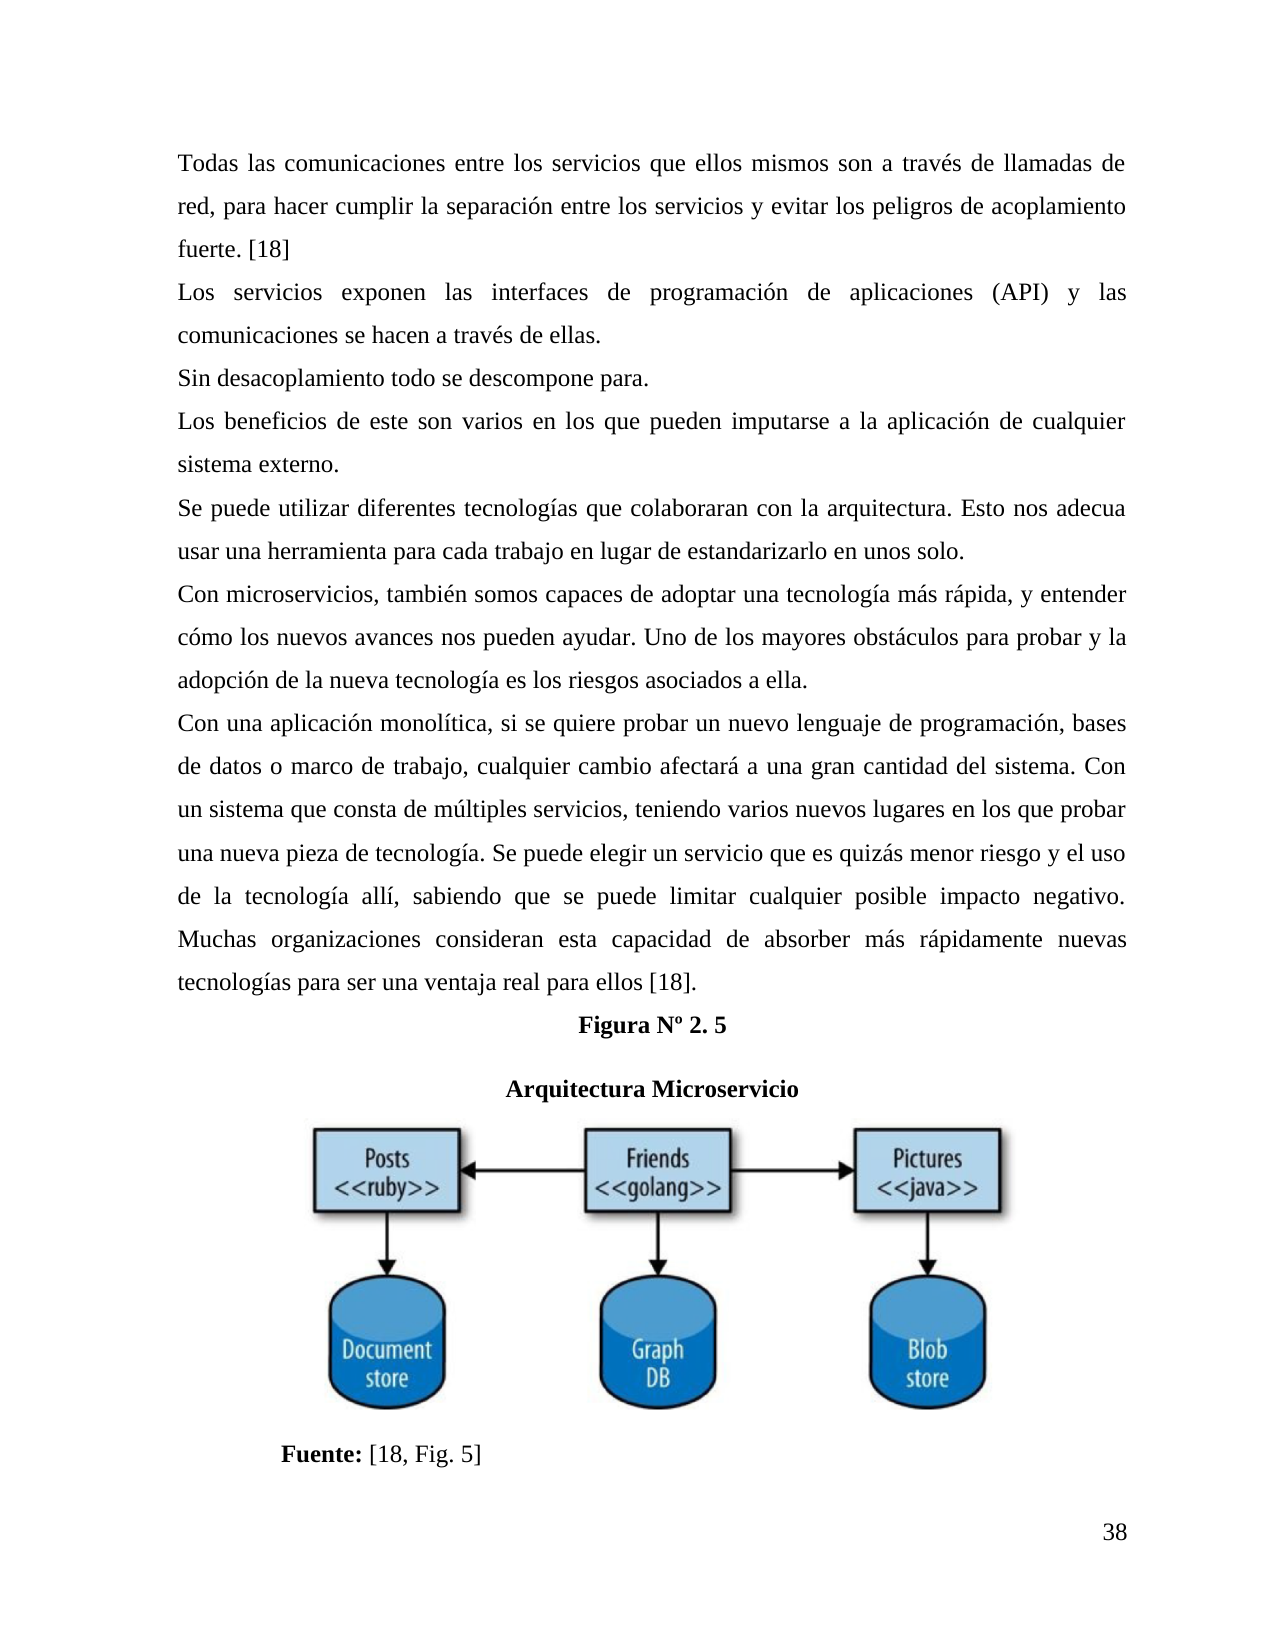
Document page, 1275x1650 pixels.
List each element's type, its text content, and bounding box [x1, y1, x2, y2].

picture [284, 1117, 1021, 1425]
text Arquitectura Microservicio [177, 1074, 1127, 1103]
text Todas las comunicaciones entre los servicios que ellos mismos son a través de llamadas de red, para hacer cumplir la separación entre los servicios y evitar los peligros de acoplamiento fuerte. [18] [177, 148, 1127, 263]
text Los beneficios de este son varios en los que pueden imputarse a la aplicación de cualquier sistema externo. [177, 406, 1127, 478]
text Con microservicios, también somos capaces de adoptar una tecnología más rápida, y entender cómo los nuevos avances nos pueden ayudar. Uno de los mayores obstáculos para probar y la adopción de la nueva tecnología es los riesgos asociados a ella. [177, 579, 1127, 694]
text Los servicios exponen las interfaces de programación de aplicaciones (API) y las comunicaciones se hacen a través de ellas. [177, 277, 1127, 349]
text Sin desacoplamiento todo se descompone para. [177, 363, 1127, 392]
text Figura Nº 2. 5 [177, 1010, 1127, 1039]
text Se puede utilizar diferentes tecnologías que colaboraran con la arquitectura. Esto nos adecua usar una herramienta para cada trabajo en lugar de estandarizarlo en unos solo. [177, 493, 1127, 564]
text Con una aplicación monolítica, si se quiere probar un nuevo lenguaje de programación, bases de datos o marco de trabajo, cualquier cambio afectará a una gran cantidad del sistema. Con un sistema que consta de múltiples servicios, teniendo varios nuevos lugares en los que probar una nueva pieza de tecnología. Se puede elegir un servicio que es quizás menor riesgo y el uso de la tecnología allí, sabiendo que se puede limitar cualquier posible impacto negativo. Muchas organizaciones consideran esta capacidad de absorber más rápidamente nuevas tecnologías para ser una ventaja real para ellos [18]. [177, 708, 1127, 996]
text Fuente: [18, Fig. 5] [267, 1439, 1127, 1468]
